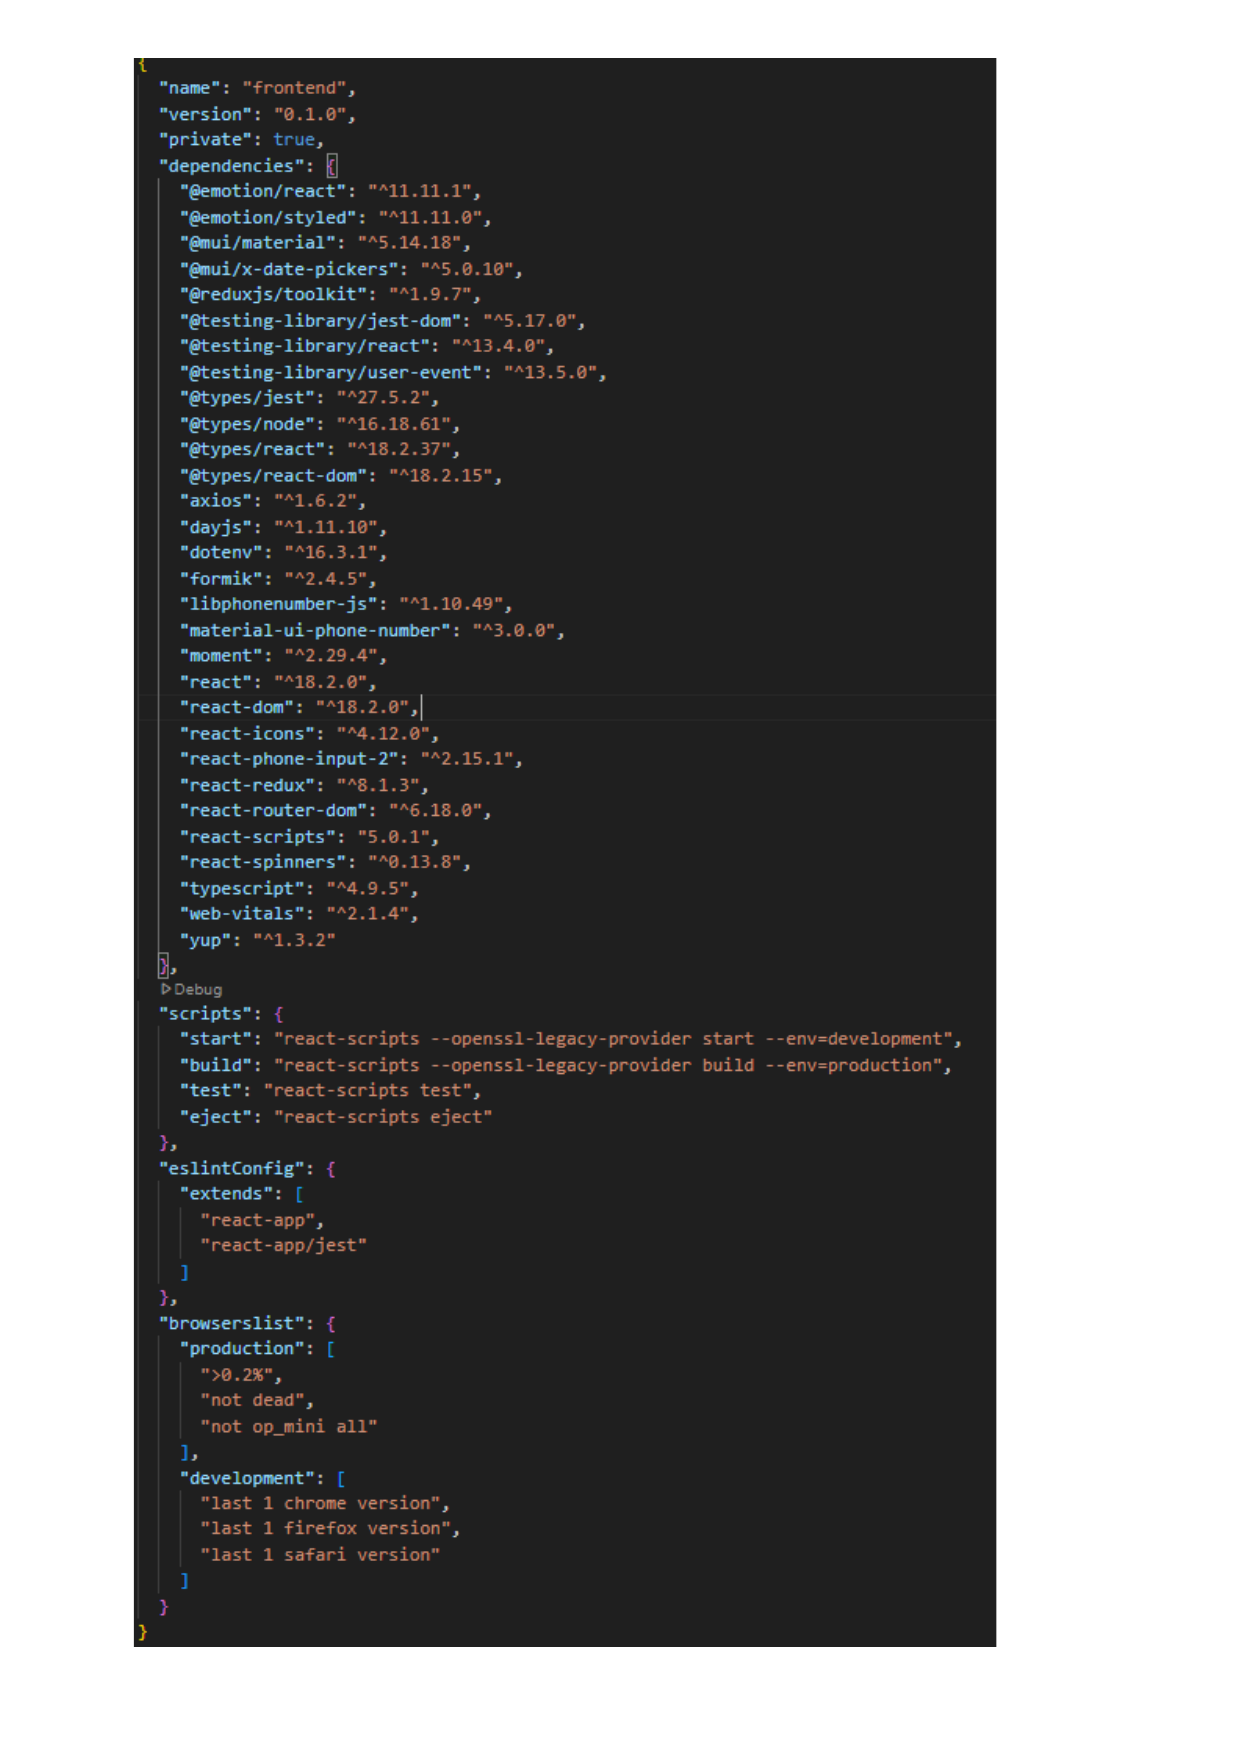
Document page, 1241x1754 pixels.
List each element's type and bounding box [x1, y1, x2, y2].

picture [133, 58, 997, 1647]
